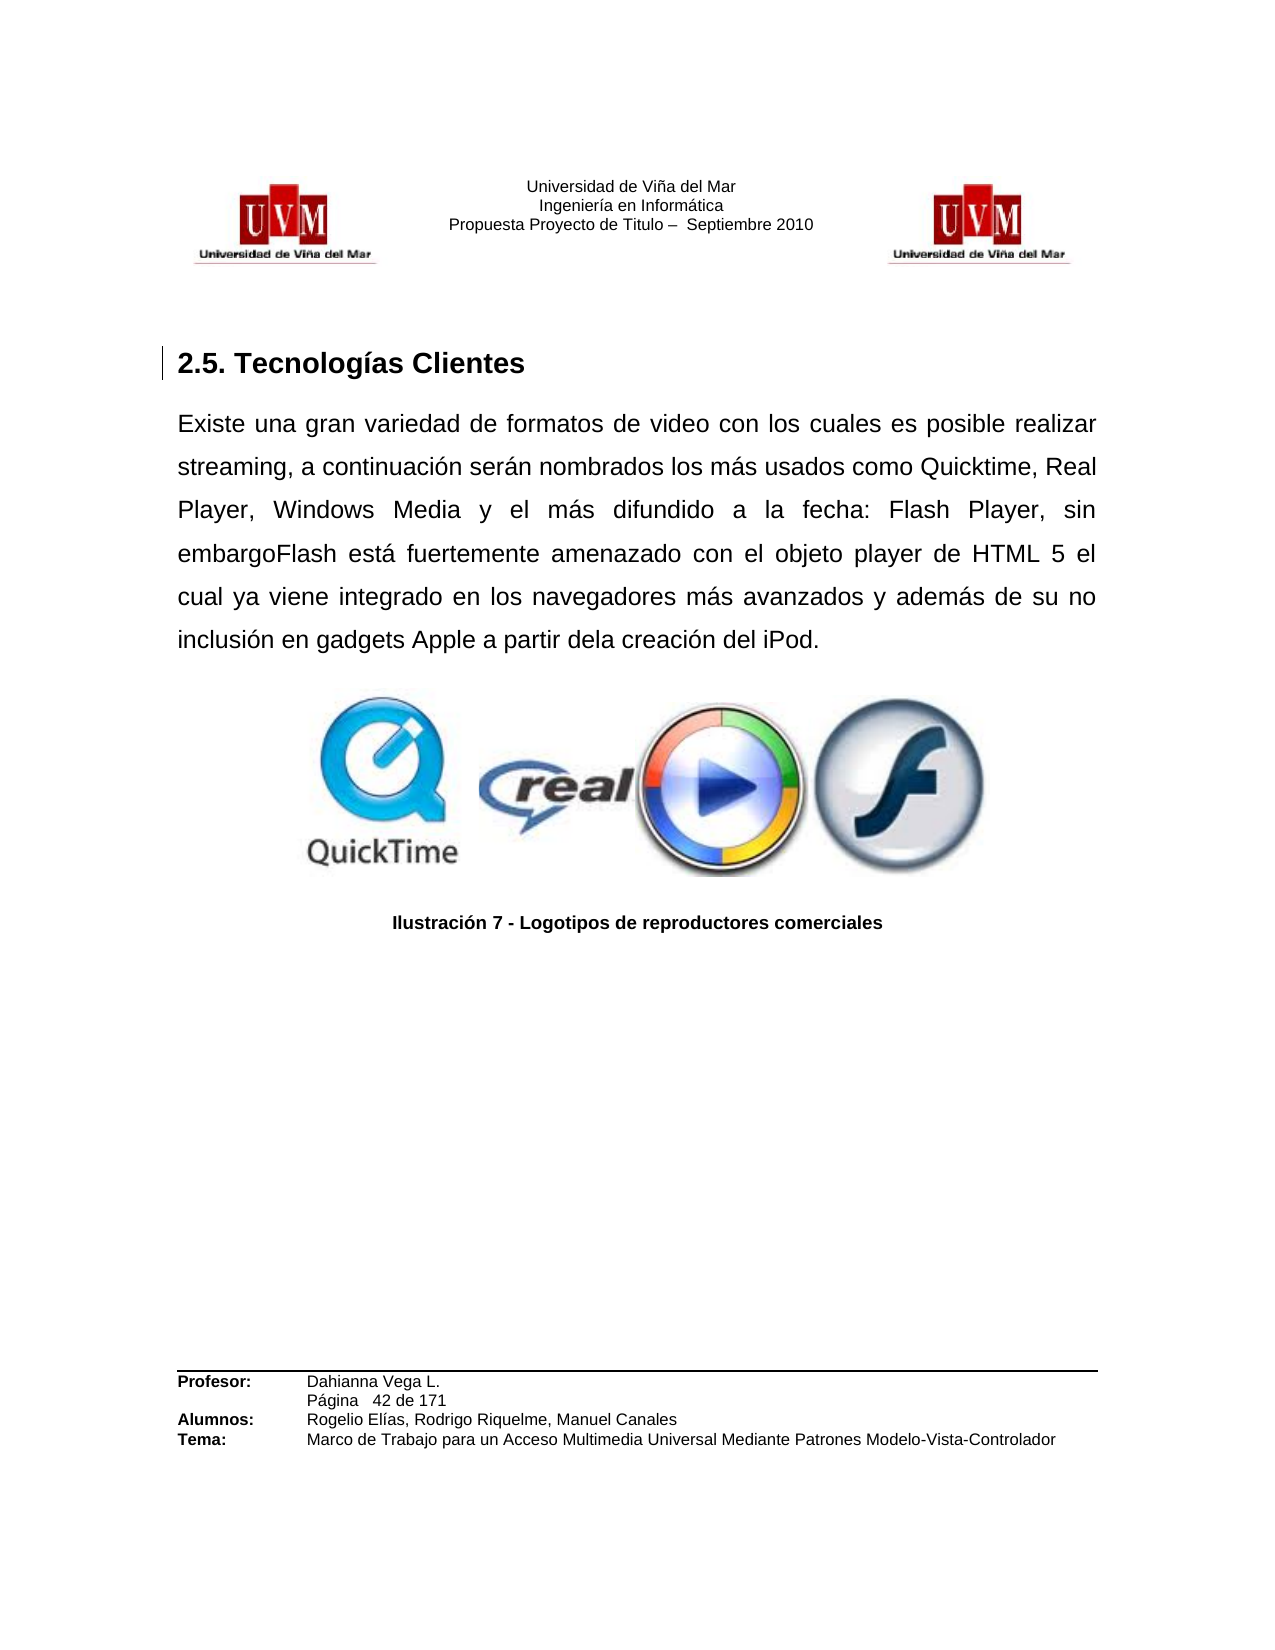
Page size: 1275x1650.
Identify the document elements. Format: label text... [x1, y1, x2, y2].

picture [871, 176, 1084, 267]
subtitle 2.5. Tecnologías Clientes [177, 346, 1098, 380]
picture [177, 176, 390, 267]
text Ilustración 7 - Logotipos de reproductores comerciales [177, 911, 1098, 933]
text Existe una gran variedad de formatos de video con los cuales es posible realizar streaming, a continuación serán nombrados los más usados como Quicktime, Real Player, Windows Media y el más difundido a la fecha: Flash Player, sin embargoFlash está fuertemente amenazado con el objeto player de HTML 5 el cual ya viene integrado en los navegadores más avanzados y además de su no inclusión en gadgets Apple a partir dela creación del iPod. [177, 409, 1098, 653]
picture [285, 688, 990, 877]
